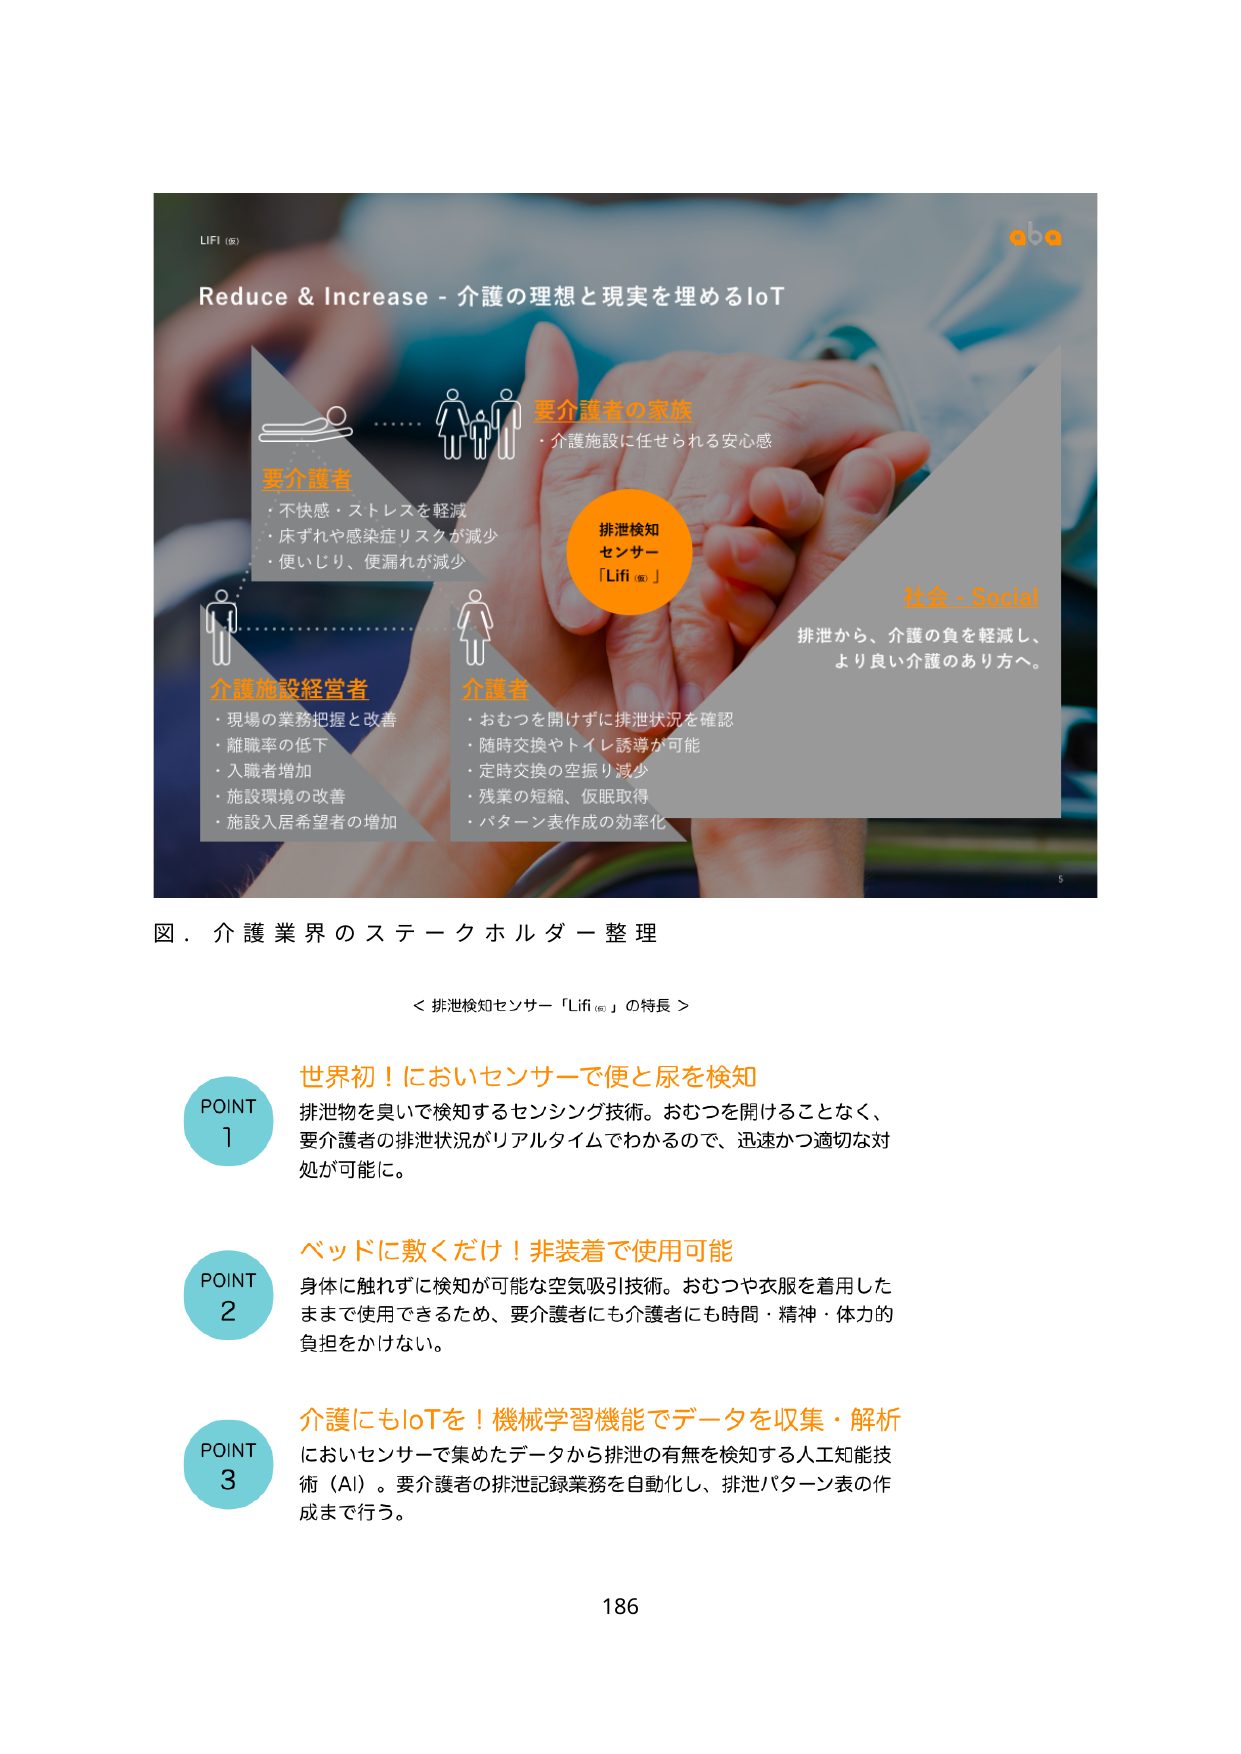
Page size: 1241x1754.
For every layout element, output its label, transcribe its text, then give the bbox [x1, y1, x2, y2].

text 図. 介護業界のステークホルダー整理 [153, 908, 1087, 956]
picture [153, 967, 952, 1563]
picture [153, 193, 1098, 898]
